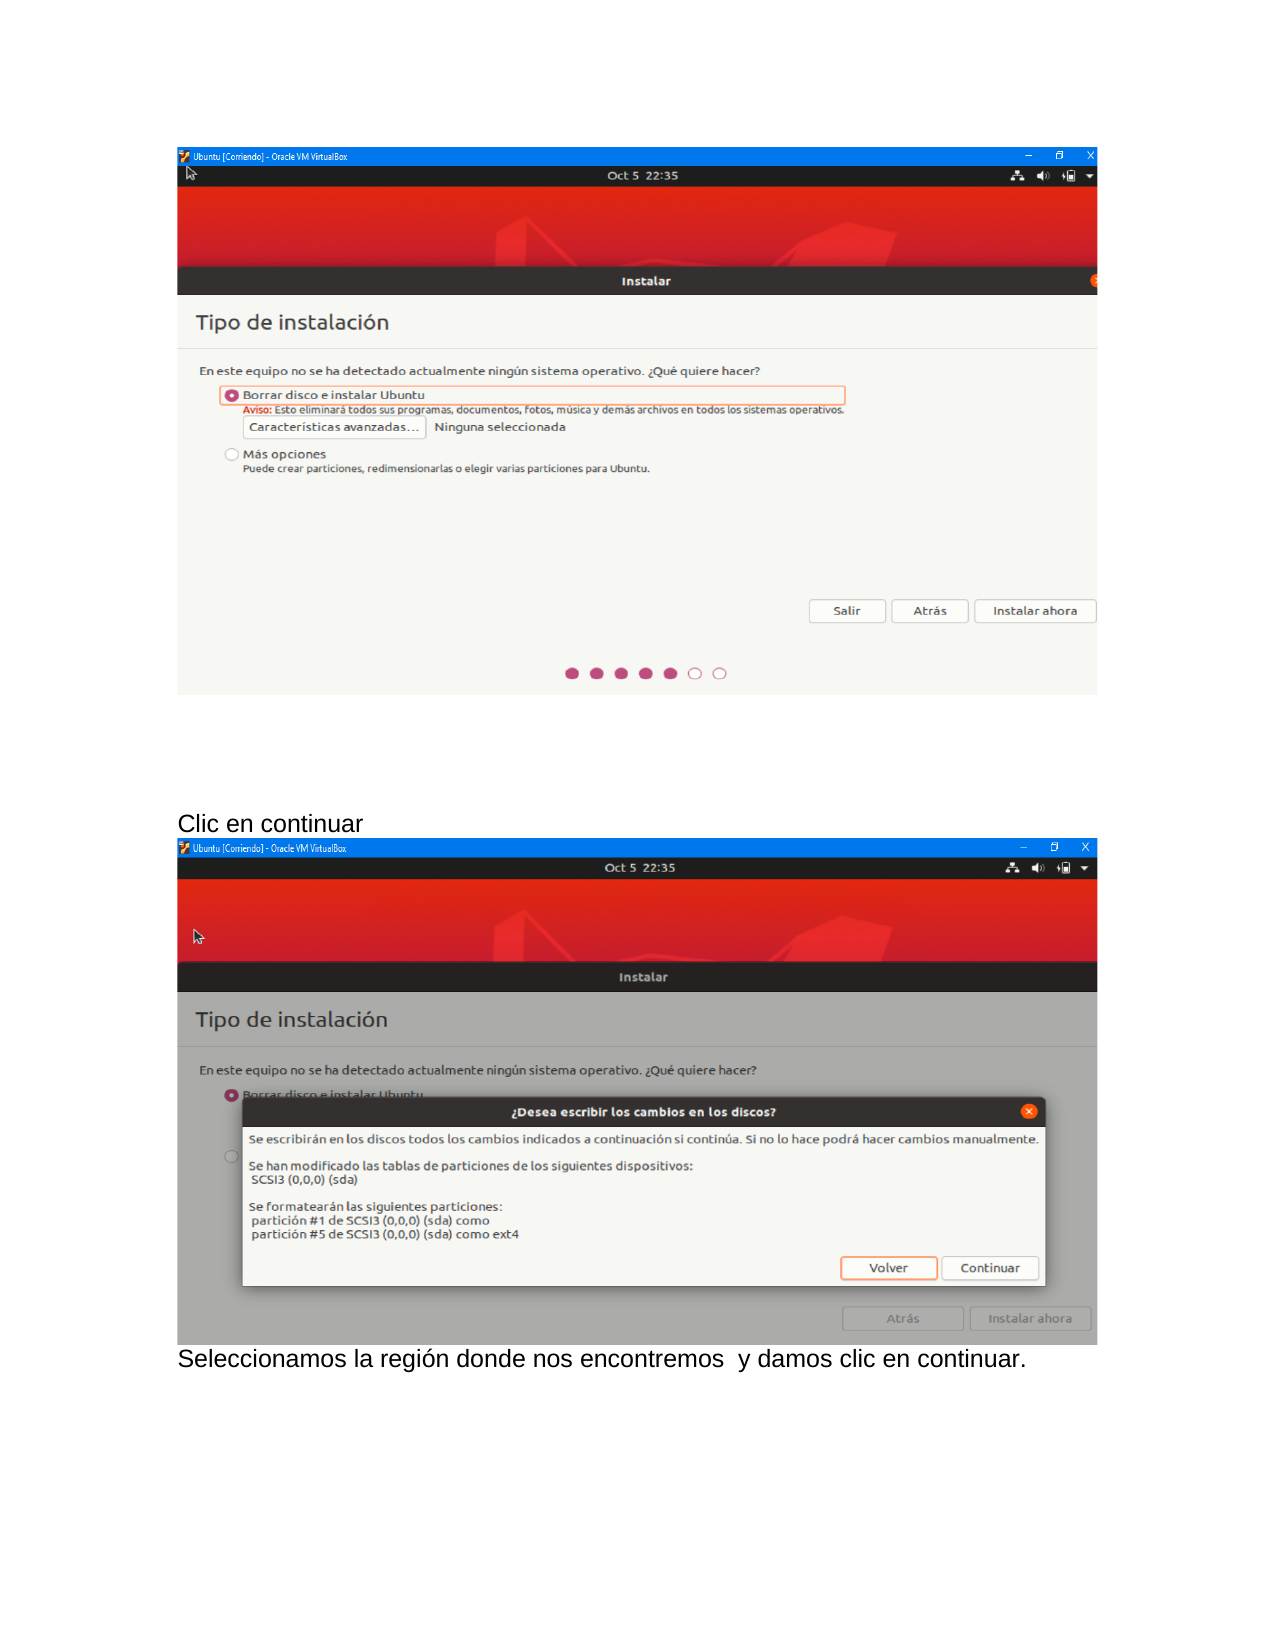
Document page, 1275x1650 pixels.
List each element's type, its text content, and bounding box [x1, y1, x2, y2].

text Clic en continuar [177, 809, 1098, 838]
picture [177, 838, 1098, 1345]
text Seleccionamos la región donde nos encontremos y damos clic en continuar. [177, 1345, 1098, 1373]
picture [177, 147, 1098, 695]
